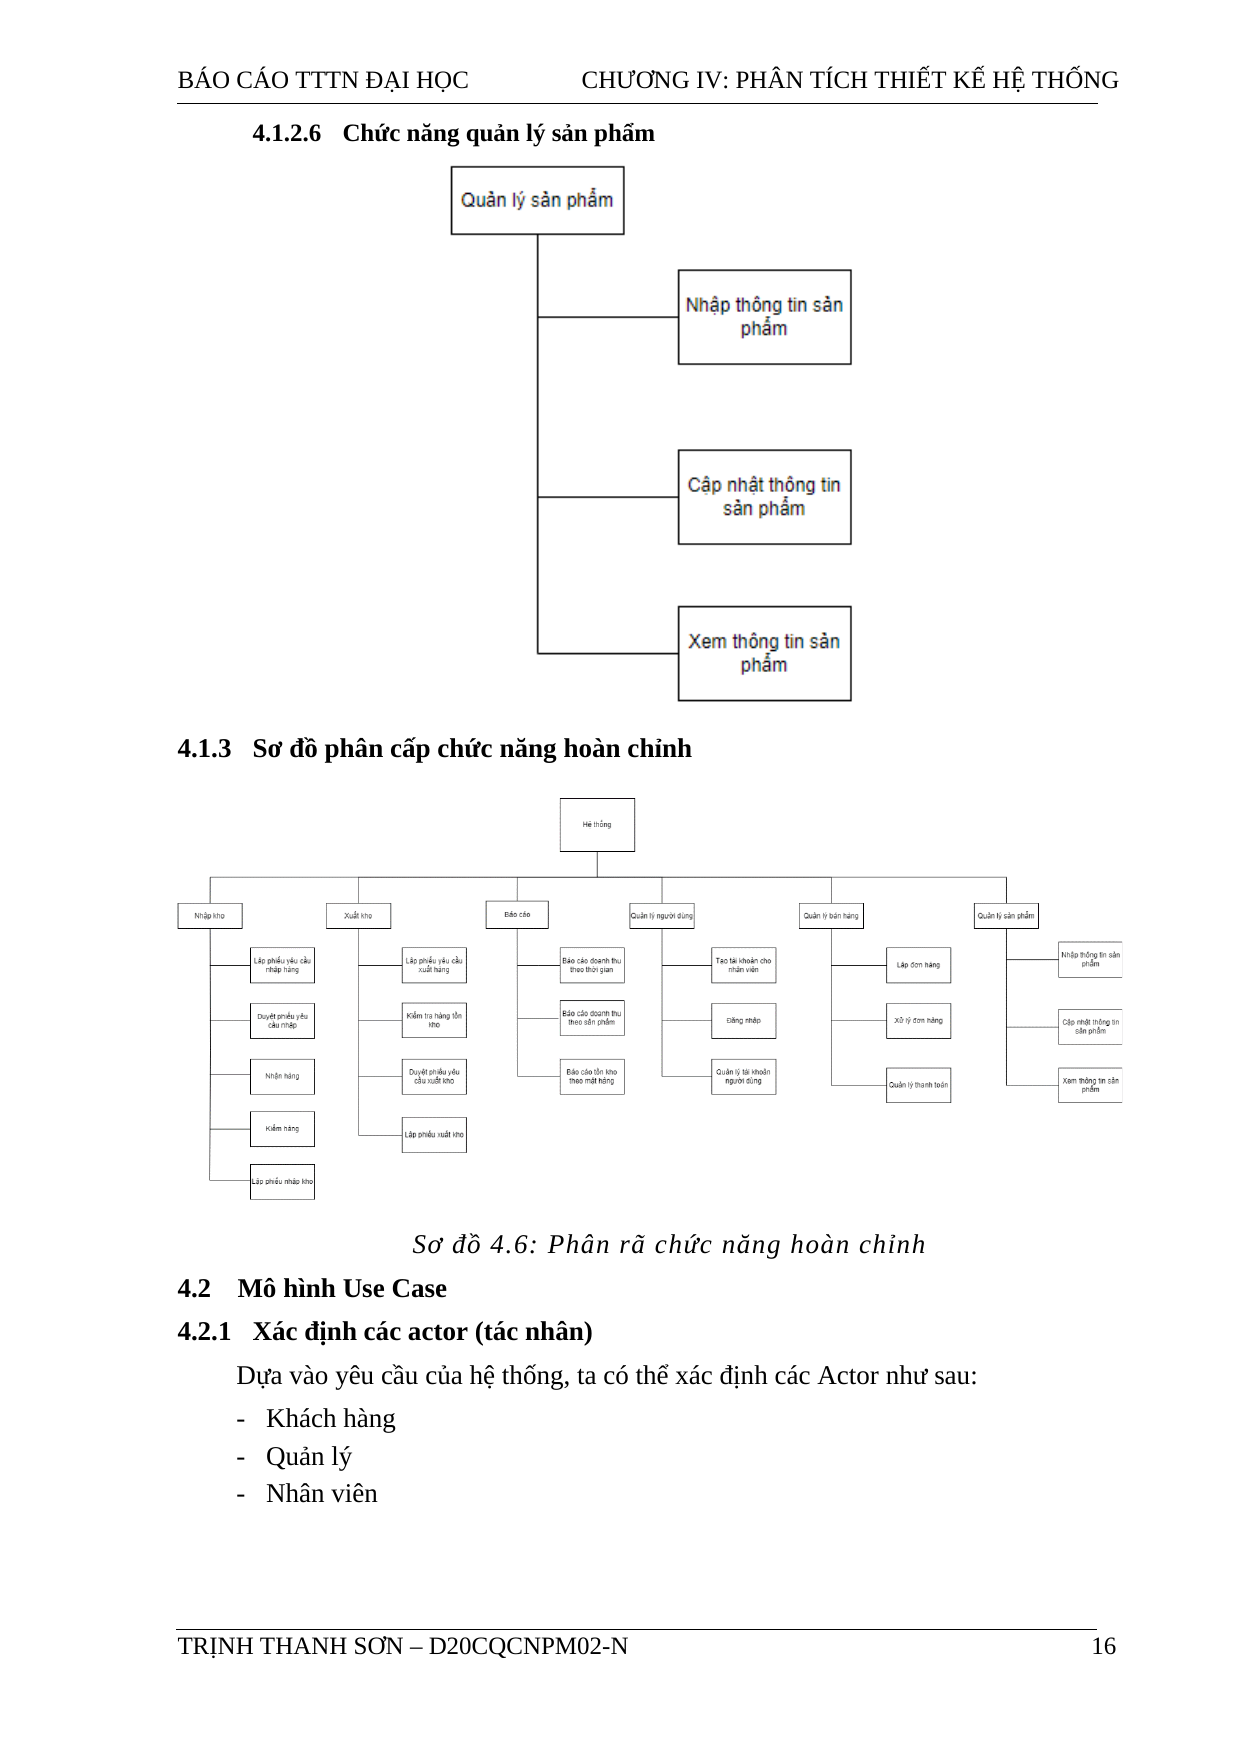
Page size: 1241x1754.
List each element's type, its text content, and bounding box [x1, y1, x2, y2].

list Khách hàng [236, 1402, 1122, 1434]
text Dựa vào yêu cầu của hệ thống, ta có thể xác định các Actor như sau: [177, 1359, 1122, 1390]
list Nhân viên [236, 1477, 1122, 1508]
subtitle Sơ đồ 4.6: Phân rã chức năng hoàn chỉnh [177, 1228, 1122, 1259]
list Quản lý [236, 1440, 1122, 1471]
subtitle Xác định các actor (tác nhân) [177, 1315, 1122, 1347]
subtitle Sơ đồ phân cấp chức năng hoàn chỉnh [177, 732, 1122, 763]
picture [177, 798, 1123, 1200]
subtitle Mô hình Use Case [177, 1272, 1122, 1303]
picture [437, 157, 863, 722]
subtitle Chức năng quản lý sản phẩm [252, 118, 1122, 147]
